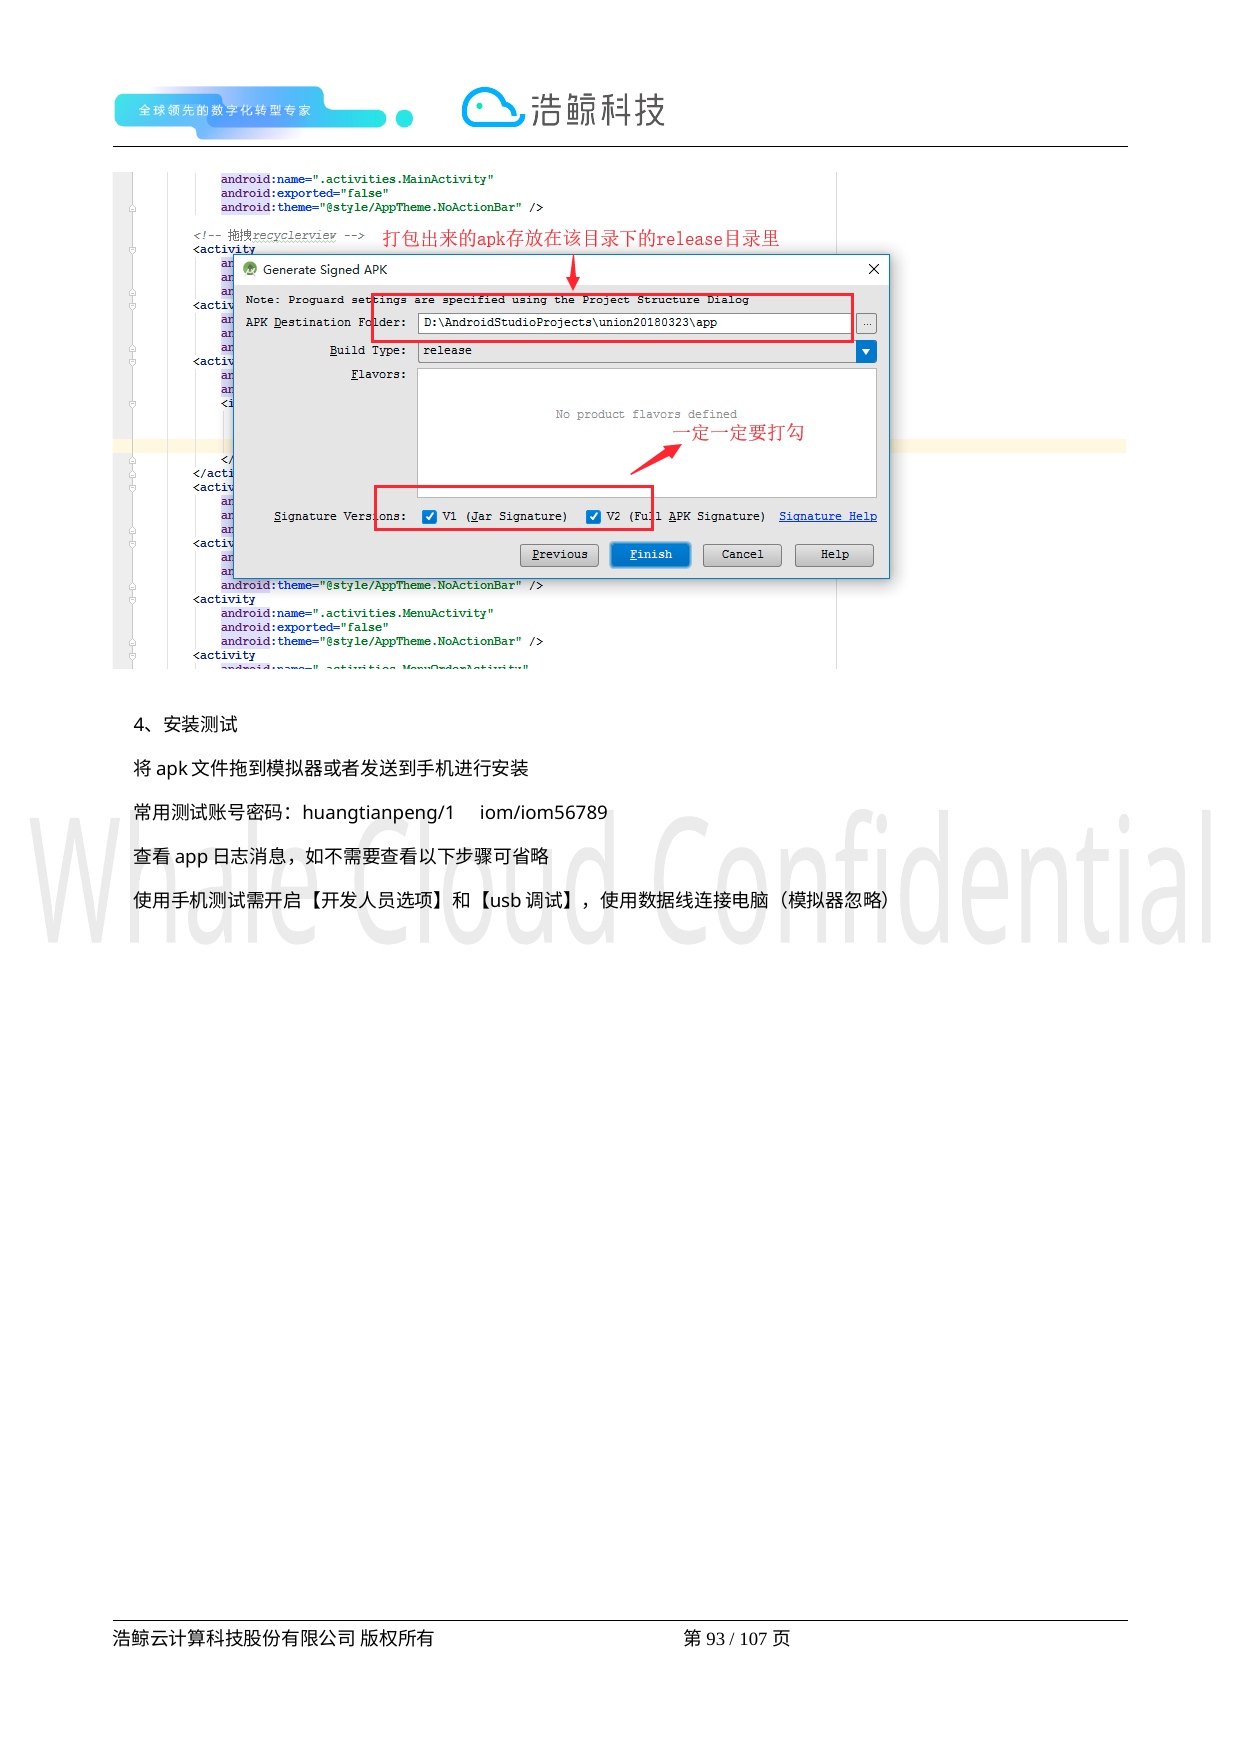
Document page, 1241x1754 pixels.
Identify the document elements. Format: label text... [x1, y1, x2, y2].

list 使用手机测试需开启【开发人员选项】和【usb调试】，使用数据线连接电脑（模拟器忽略） [133, 877, 1128, 921]
list 查看app日志消息，如不需要查看以下步骤可省略 [133, 833, 1128, 877]
list 4、安装测试 [133, 701, 1128, 745]
list 将apk文件拖到模拟器或者发送到手机进行安装 [133, 745, 1128, 789]
picture [112, 172, 1127, 669]
list 常用测试账号密码：huangtianpeng/1 iom/iom56789 [133, 789, 1128, 833]
picture [112, 81, 417, 144]
picture [423, 70, 668, 144]
